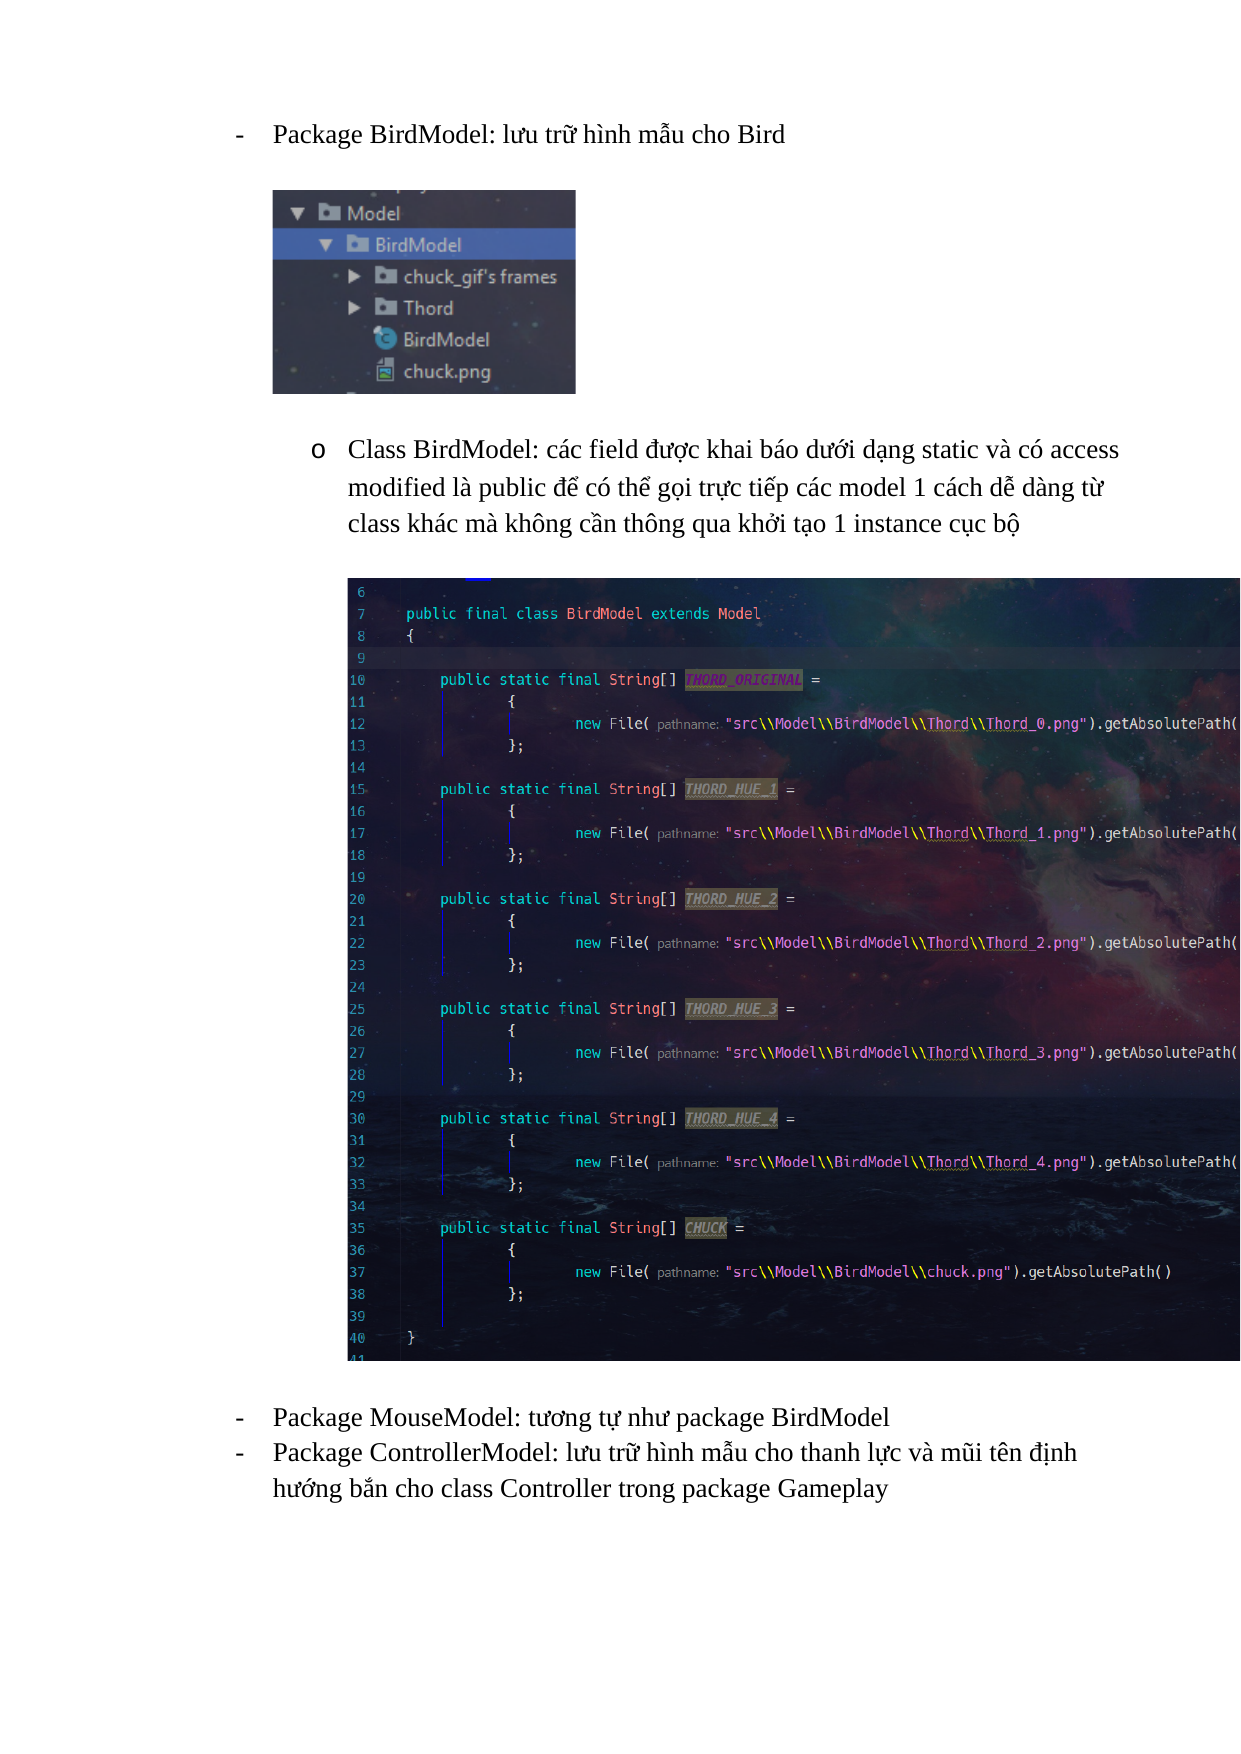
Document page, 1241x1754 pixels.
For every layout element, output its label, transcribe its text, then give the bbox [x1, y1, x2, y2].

picture [347, 578, 1241, 1361]
list Package ControllerModel: lưu trữ hình mẫu cho thanh lực và mũi tên định hướng bắn cho class Controller trong package Gameplay [235, 1436, 1122, 1503]
list Package BirdModel: lưu trữ hình mẫu cho Bird [235, 118, 1122, 150]
list Class BirdModel: các field được khai báo dưới dạng static và có access modified là public để có thể gọi trực tiếp các model 1 cách dễ dàng từ class khác mà không cần thông qua khởi tạo 1 instance cục bộ [310, 433, 1122, 538]
picture [272, 190, 576, 394]
list Package MouseModel: tương tự như package BirdModel [235, 1401, 1122, 1432]
